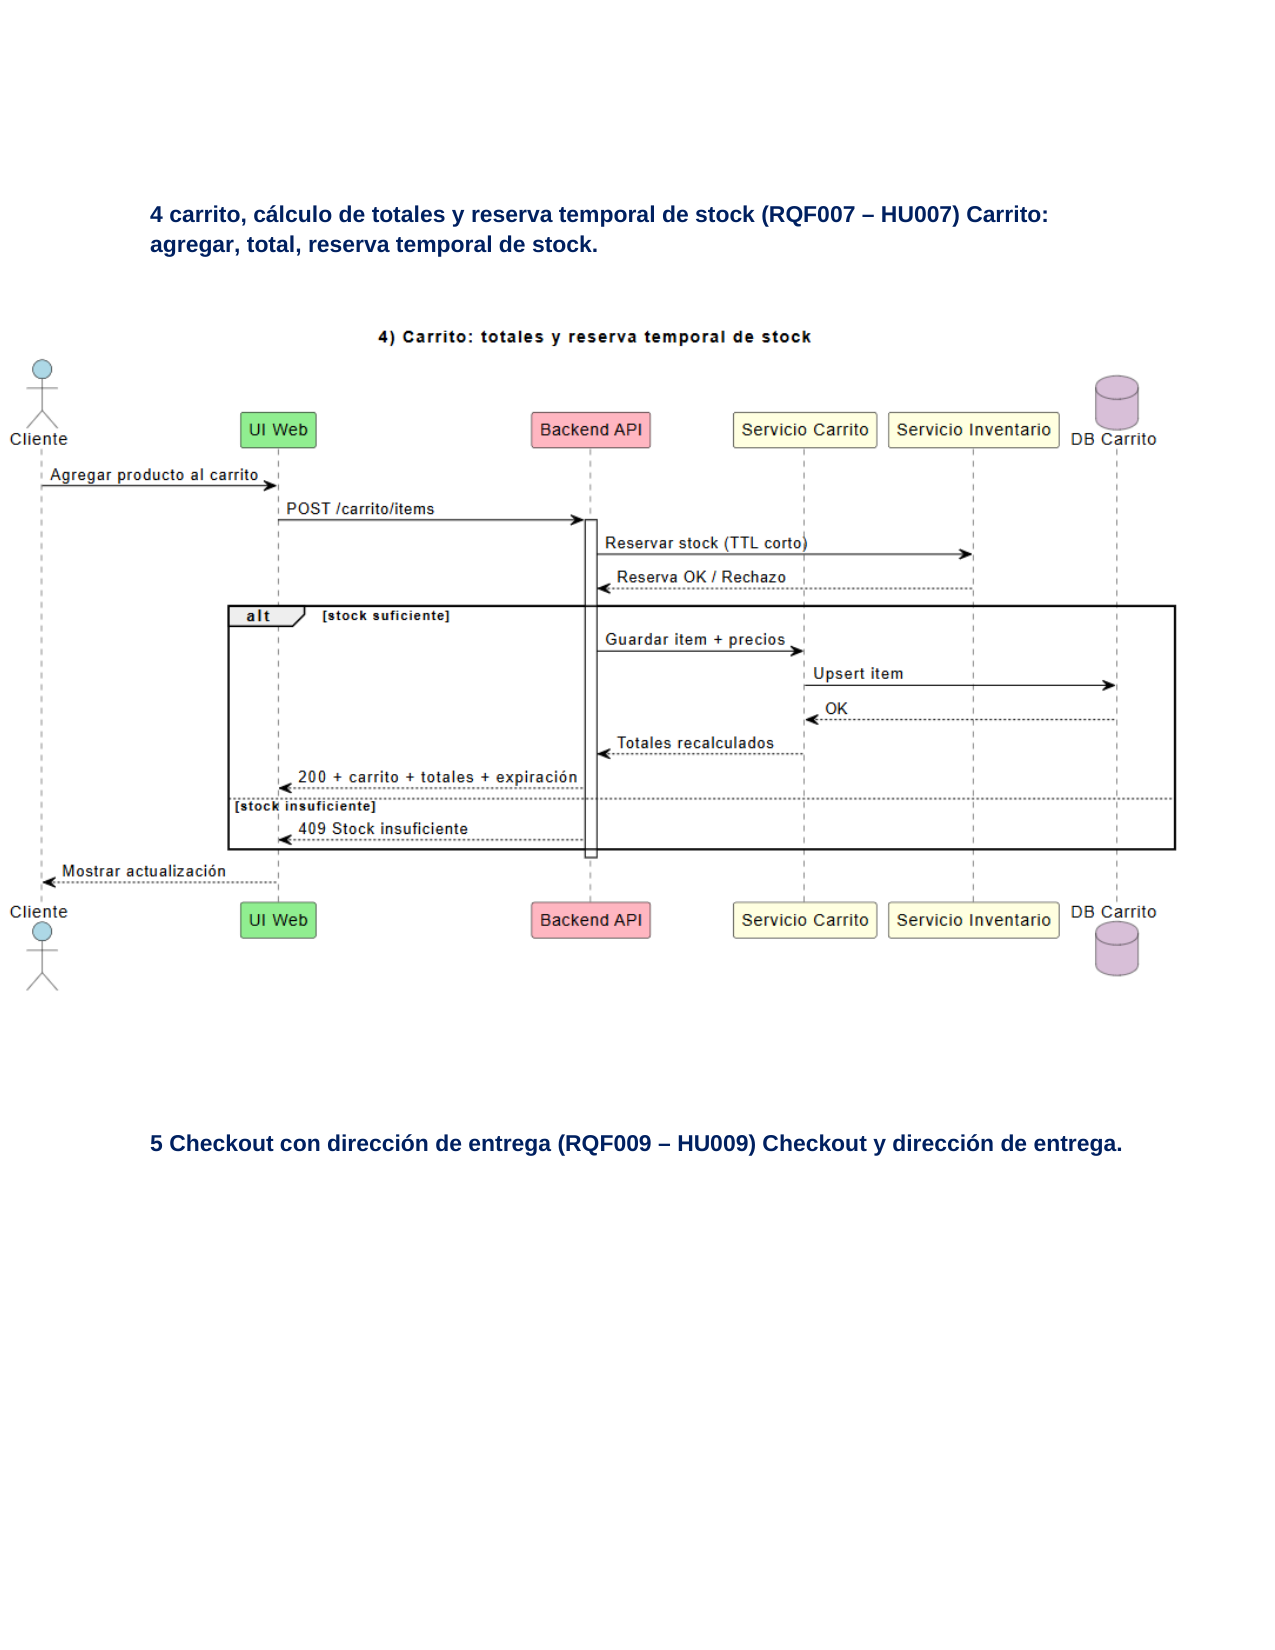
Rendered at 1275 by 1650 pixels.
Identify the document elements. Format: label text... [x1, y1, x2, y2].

text 4 carrito, cálculo de totales y reserva temporal de stock (RQF007 – HU007) Carrito: agregar, total, reserva temporal de stock. [150, 201, 1125, 258]
picture [4, 312, 1181, 1000]
text 5 Checkout con dirección de entrega (RQF009 – HU009) Checkout y dirección de entrega. [150, 1130, 1125, 1156]
